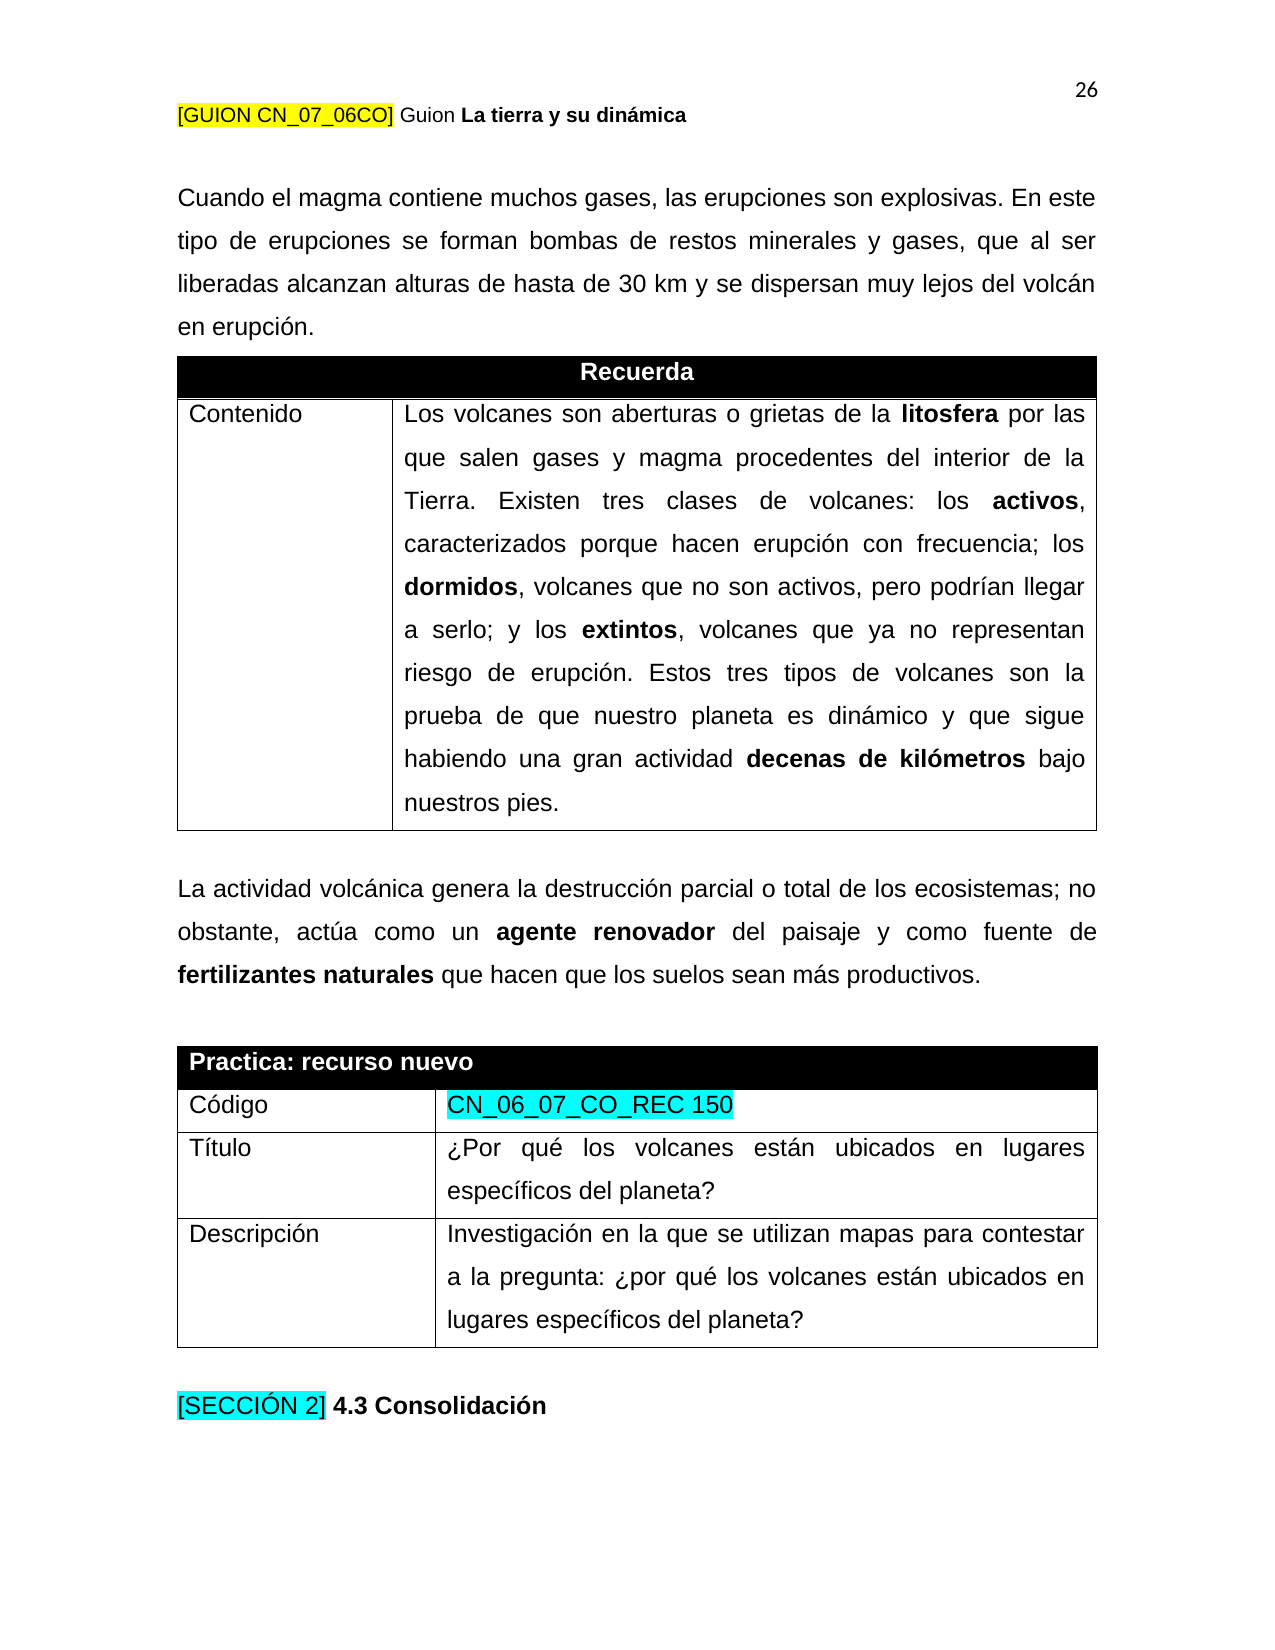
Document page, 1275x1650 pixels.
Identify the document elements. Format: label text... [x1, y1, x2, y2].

table_cell CN_06_07_CO_REC 150 [436, 1090, 1097, 1132]
table_cell Título [178, 1133, 435, 1218]
table_cell Investigación en la que se utilizan mapas para contestar a la pregunta: ¿por qué los volcanes están ubicados en lugares específicos del planeta? [436, 1219, 1097, 1347]
table_header Practica: recurso nuevo [178, 1047, 1097, 1089]
table_cell Los volcanes son aberturas o grietas de la litosfera por las que salen gases y magma procedentes del interior de la Tierra. Existen tres clases de volcanes: los activos, caracterizados porque hacen erupción con frecuencia; los dormidos, volcanes que no son activos, pero podrían llegar a serlo; y los extintos, volcanes que ya no representan riesgo de erupción. Estos tres tipos de volcanes son la prueba de que nuestro planeta es dinámico y que sigue habiendo una gran actividad decenas de kilómetros bajo nuestros pies. [393, 400, 1096, 829]
table_cell Contenido [178, 400, 392, 829]
text Cuando el magma contiene muchos gases, las erupciones son explosivas. En este tipo de erupciones se forman bombas de restos minerales y gases, que al ser liberadas alcanzan alturas de hasta de 30 km y se dispersan muy lejos del volcán en erupción. [177, 183, 1098, 341]
table_cell Descripción [178, 1219, 435, 1347]
table_cell ¿Por qué los volcanes están ubicados en lugares específicos del planeta? [436, 1133, 1097, 1218]
table_header Recuerda [178, 357, 1096, 398]
table_cell Código [178, 1090, 435, 1132]
text La actividad volcánica genera la destrucción parcial o total de los ecosistemas; no obstante, actúa como un agente renovador del paisaje y como fuente de fertilizantes naturales que hacen que los suelos sean más productivos. [177, 874, 1098, 989]
list [SECCIÓN 2] 4.3 Consolidación [326, 1391, 1098, 1420]
